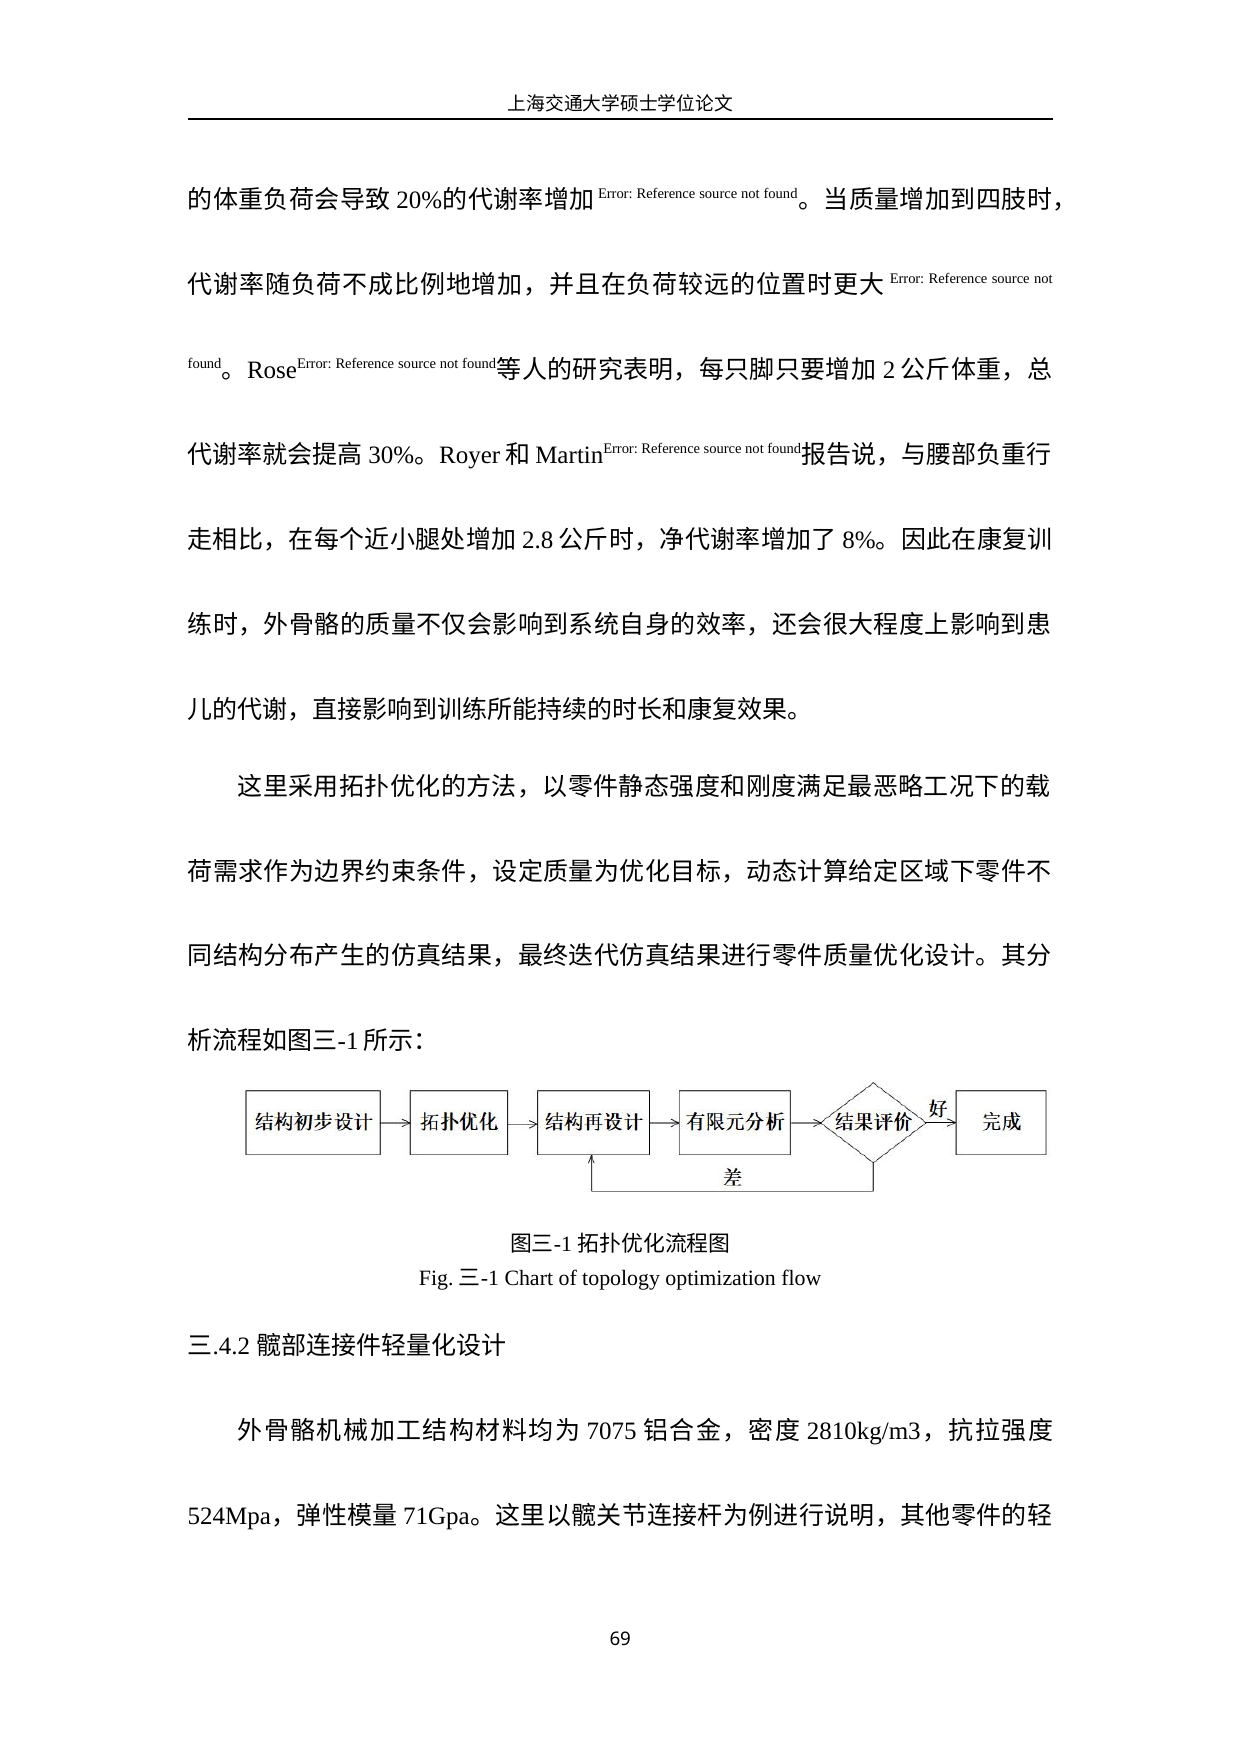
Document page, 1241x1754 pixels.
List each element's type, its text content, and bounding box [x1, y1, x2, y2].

text Chart of topology optimization flow [187, 1259, 1053, 1293]
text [187, 1395, 1053, 1547]
text 拓扑优化流程图 [187, 1225, 1053, 1259]
text 髋部连接件轻量化设计 [187, 1310, 1053, 1378]
text 这里采用拓扑优化的方法，以零件静态强度和刚度满足最恶略工况下的载荷需求作为边界约束条件，设定质量为优化目标，动态计算给定区域下零件不同结构分布产生的仿真结果，最终迭代仿真结果进行零件质量优化设计。其分析流程如图3-14所示： [187, 750, 1053, 1073]
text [187, 164, 1053, 741]
picture [239, 1081, 1051, 1198]
